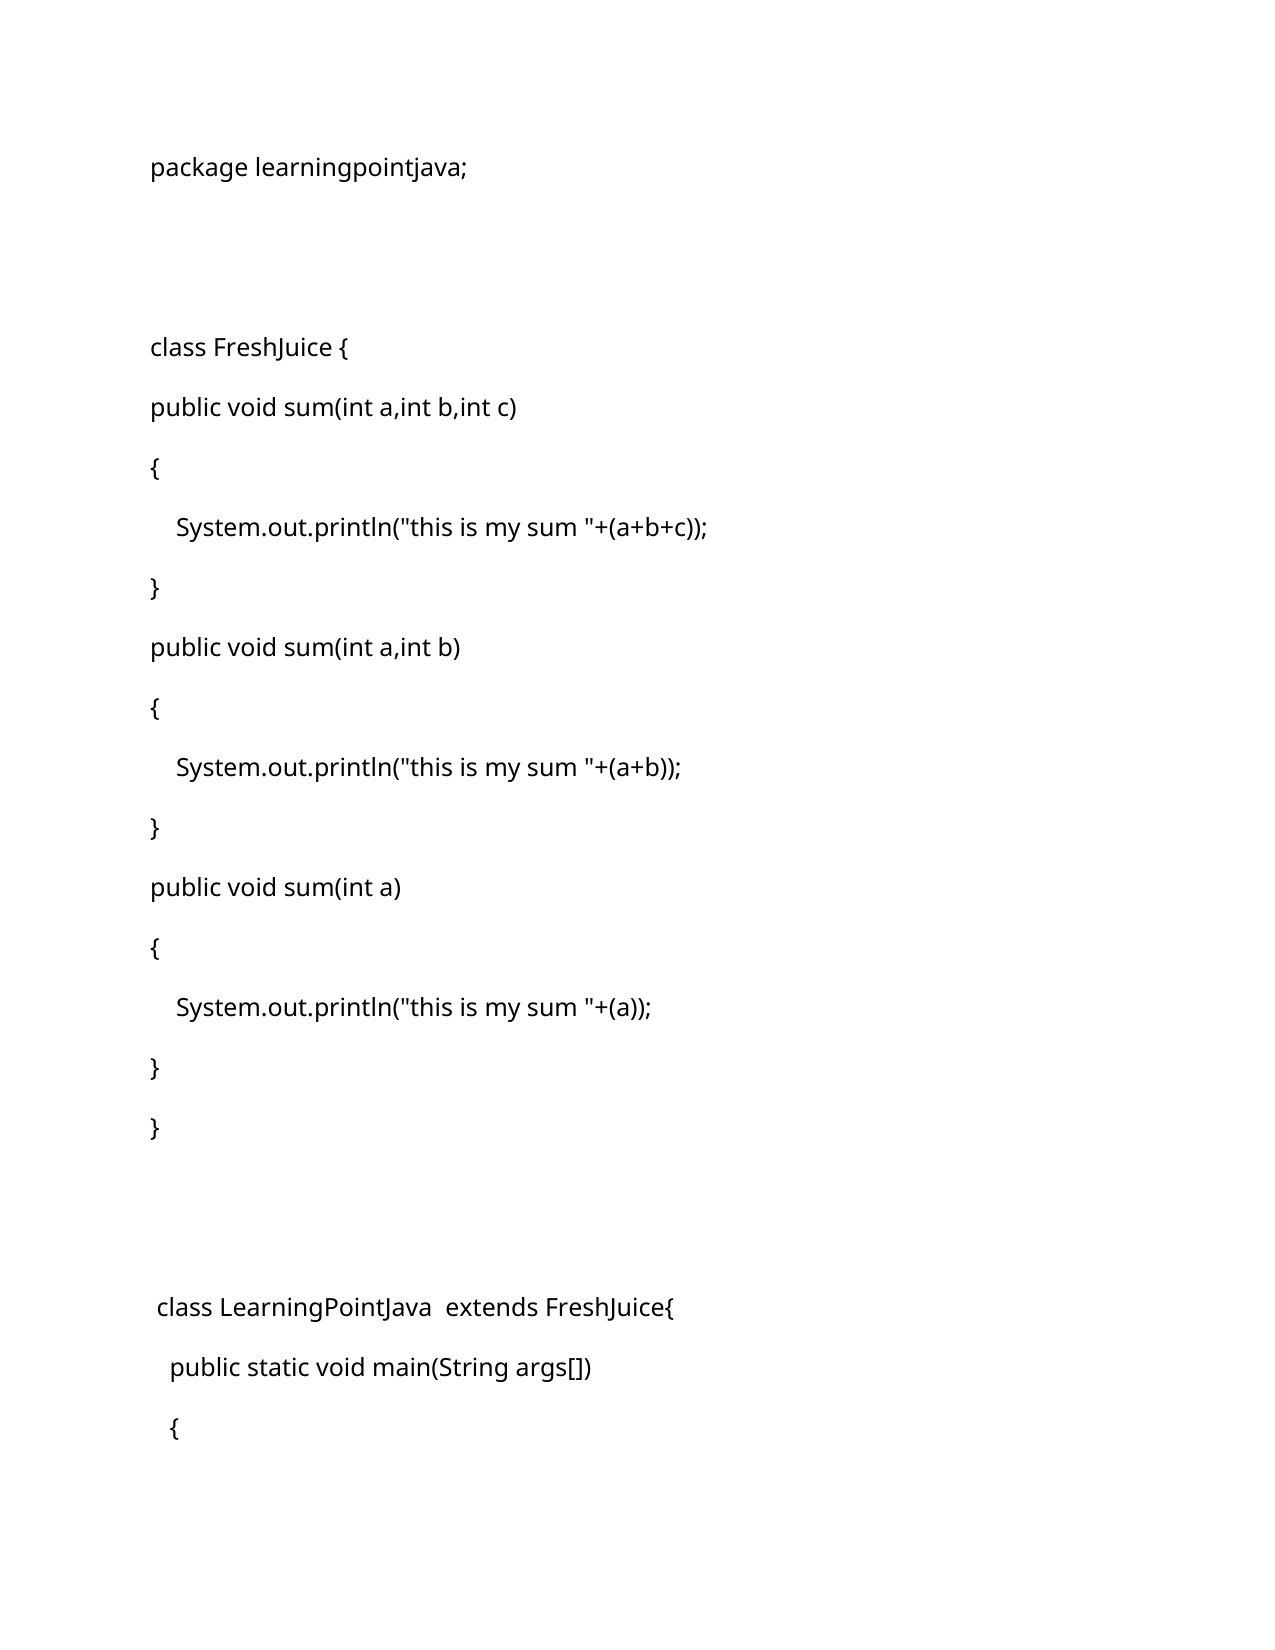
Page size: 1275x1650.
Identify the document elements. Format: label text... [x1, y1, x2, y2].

text package learningpointjava; [150, 150, 1125, 184]
text { [150, 690, 1125, 724]
text class FreshJuice { [150, 330, 1125, 364]
text public void sum(int a,int b) [150, 630, 1125, 664]
text } [150, 810, 1125, 844]
text { [150, 1410, 1125, 1444]
text public void sum(int a,int b,int c) [150, 390, 1125, 424]
text public static void main(String args[]) [150, 1350, 1125, 1384]
text System.out.println("this is my sum "+(a+b)); [150, 750, 1125, 784]
text System.out.println("this is my sum "+(a+b+c)); [150, 510, 1125, 544]
text { [150, 930, 1125, 964]
text } [150, 570, 1125, 604]
text { [150, 450, 1125, 484]
text public void sum(int a) [150, 870, 1125, 904]
text class LearningPointJava extends FreshJuice{ [150, 1290, 1125, 1324]
text } [150, 1050, 1125, 1084]
text System.out.println("this is my sum "+(a)); [150, 990, 1125, 1024]
text } [150, 1110, 1125, 1144]
